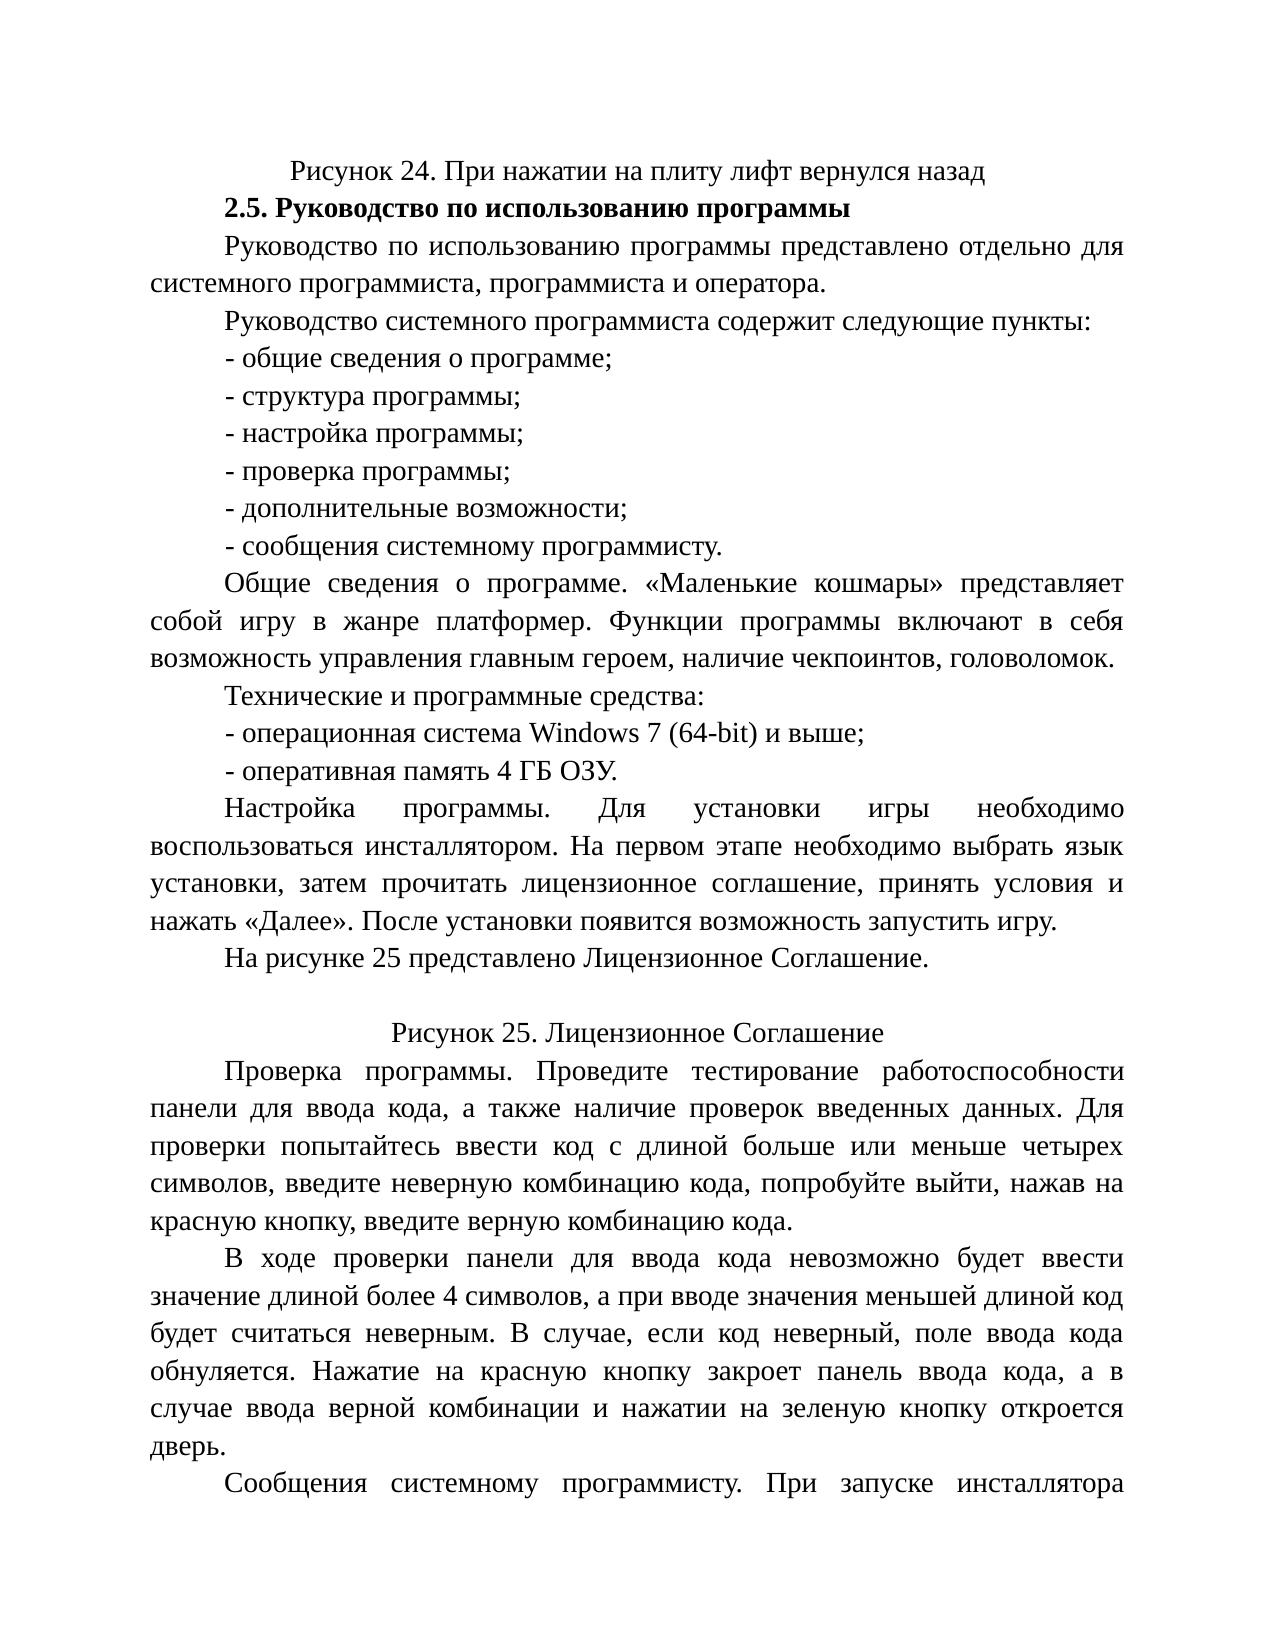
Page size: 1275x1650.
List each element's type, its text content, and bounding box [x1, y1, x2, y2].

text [150, 1462, 1125, 1500]
text Настройка программы. Для установки игры необходимо воспользоваться инсталлятором. На первом этапе необходимо выбрать язык установки, затем прочитать лицензионное соглашение, принять условия и нажать «Далее». После установки появится возможность запустить игру. [150, 787, 1125, 937]
text Технические и программные средства: [150, 675, 1125, 712]
text - настройка программы; [150, 412, 1125, 450]
text 2.5. Руководство по использованию программы [150, 187, 1125, 225]
text В ходе проверки панели для ввода кода невозможно будет ввести значение длиной более 4 символов, а при вводе значения меньшей длиной код будет считаться неверным. В случае, если код неверный, поле ввода кода обнуляется. Нажатие на красную кнопку закроет панель ввода кода, а в случае ввода верной комбинации и нажатии на зеленую кнопку откроется дверь. [150, 1237, 1125, 1462]
text - операционная система Windows 7 (64-bit) и выше; [225, 712, 1125, 750]
text - оперативная память 4 ГБ ОЗУ. [225, 750, 1125, 787]
text - сообщения системному программисту. [150, 525, 1125, 562]
text Общие сведения о программе. «Маленькие кошмары» представляет собой игру в жанре платформер. Функции программы включают в себя возможность управления главным героем, наличие чекпоинтов, головоломок. [150, 562, 1125, 675]
text - проверка программы; [150, 450, 1125, 487]
text Рисунок 25. Лицензионное Соглашение [150, 1012, 1125, 1050]
text Рисунок 24. При нажатии на плиту лифт вернулся назад [150, 150, 1125, 187]
text - общие сведения о программе; [150, 337, 1125, 375]
text - структура программы; [150, 375, 1125, 412]
text - дополнительные возможности; [150, 487, 1125, 525]
text Проверка программы. Проведите тестирование работоспособности панели для ввода кода, а также наличие проверок введенных данных. Для проверки попытайтесь ввести код с длиной больше или меньше четырех символов, введите неверную комбинацию кода, попробуйте выйти, нажав на красную кнопку, введите верную комбинацию кода. [150, 1050, 1125, 1237]
text Руководство системного программиста содержит следующие пункты: [150, 300, 1125, 337]
text На рисунке 25 представлено Лицензионное Соглашение. [150, 937, 1125, 975]
text Руководство по использованию программы представлено отдельно для системного программиста, программиста и оператора. [150, 225, 1125, 300]
